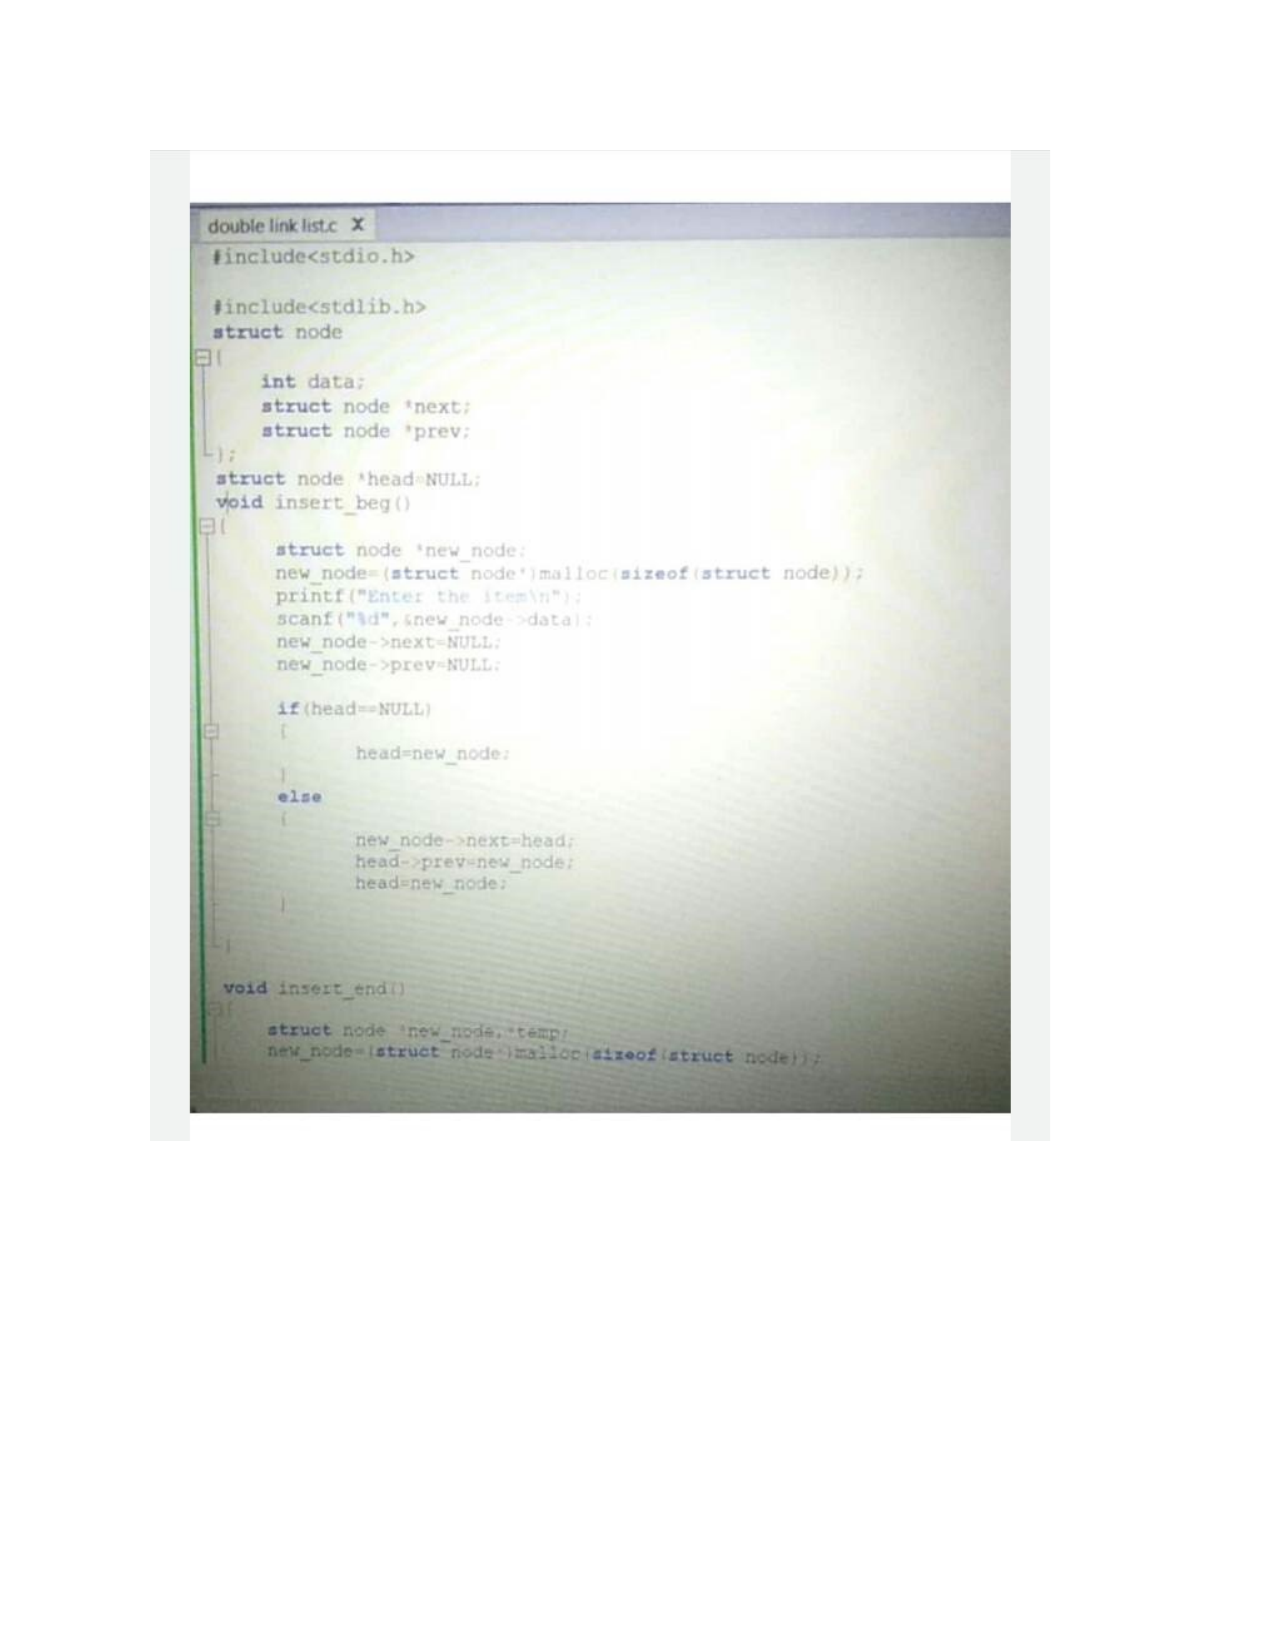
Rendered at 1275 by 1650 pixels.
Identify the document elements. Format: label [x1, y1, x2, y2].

picture [150, 150, 1050, 1141]
